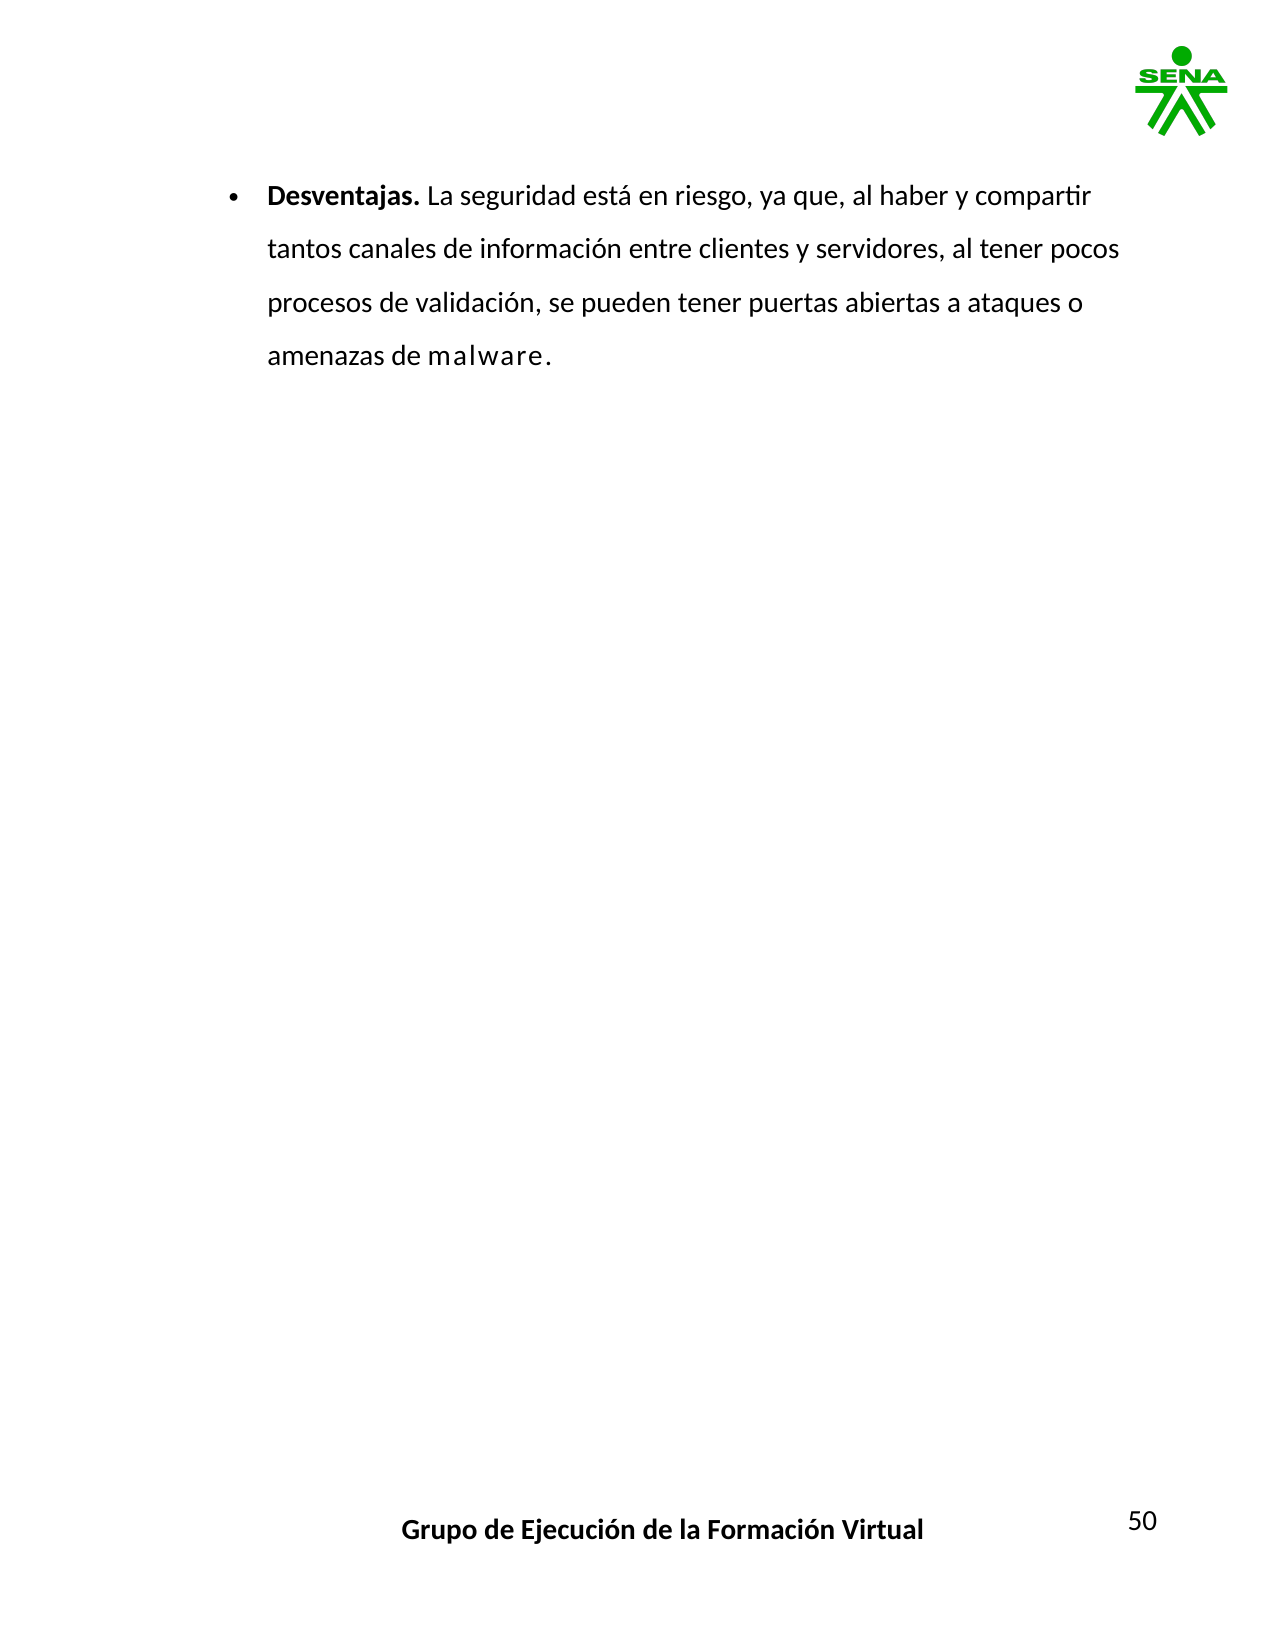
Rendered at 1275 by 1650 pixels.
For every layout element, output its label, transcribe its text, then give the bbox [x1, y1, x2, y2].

picture [1135, 46, 1228, 136]
list Desventajas. La seguridad está en riesgo, ya que, al haber y compartir tantos canales de información entre clientes y servidores, al tener pocos procesos de validación, se pueden tener puertas abiertas a ataques o amenazas de malware. [229, 177, 1157, 373]
